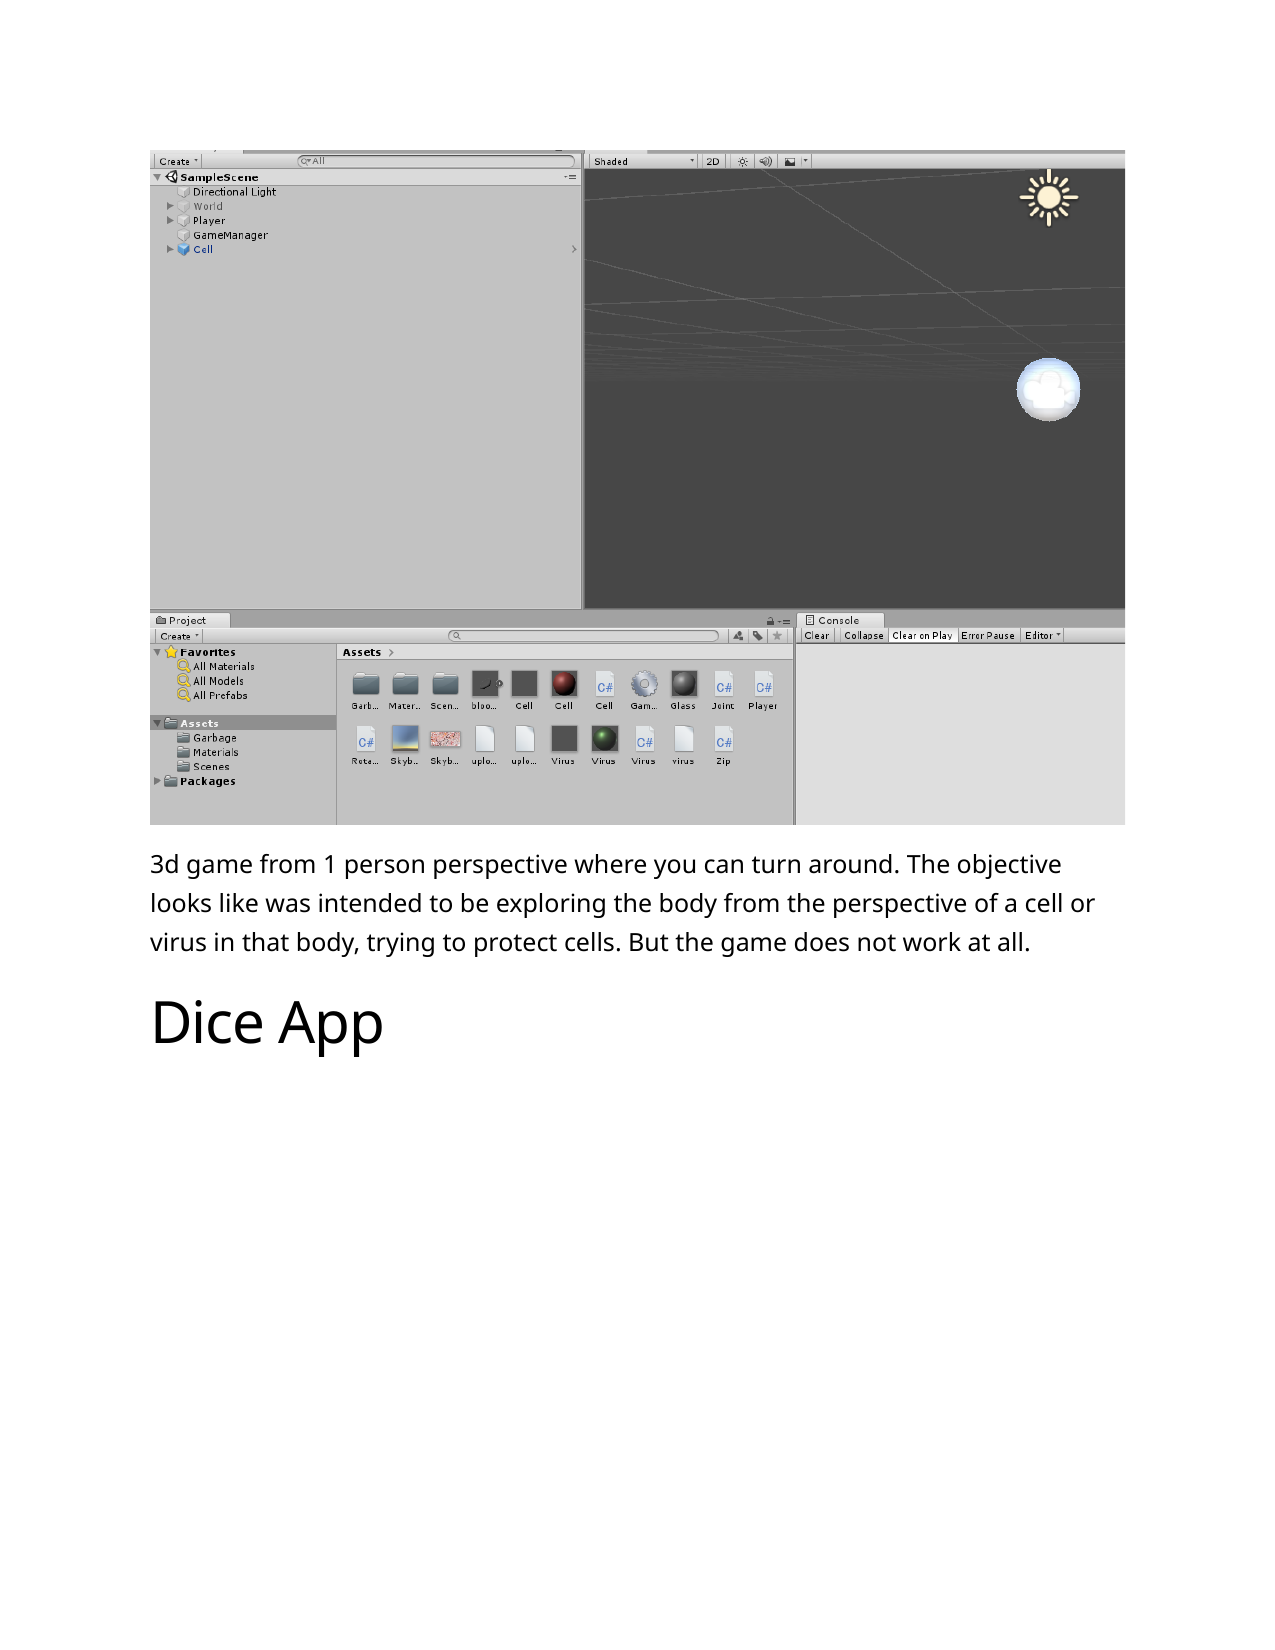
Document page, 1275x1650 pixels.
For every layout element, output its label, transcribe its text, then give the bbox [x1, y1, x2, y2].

text 3d game from 1 person perspective where you can turn around. The objective looks like was intended to be exploring the body from the perspective of a cell or virus in that body, trying to protect cells. But the game does not work at all. [150, 847, 1125, 959]
picture [150, 150, 1125, 825]
title Dice App [150, 981, 1125, 1060]
